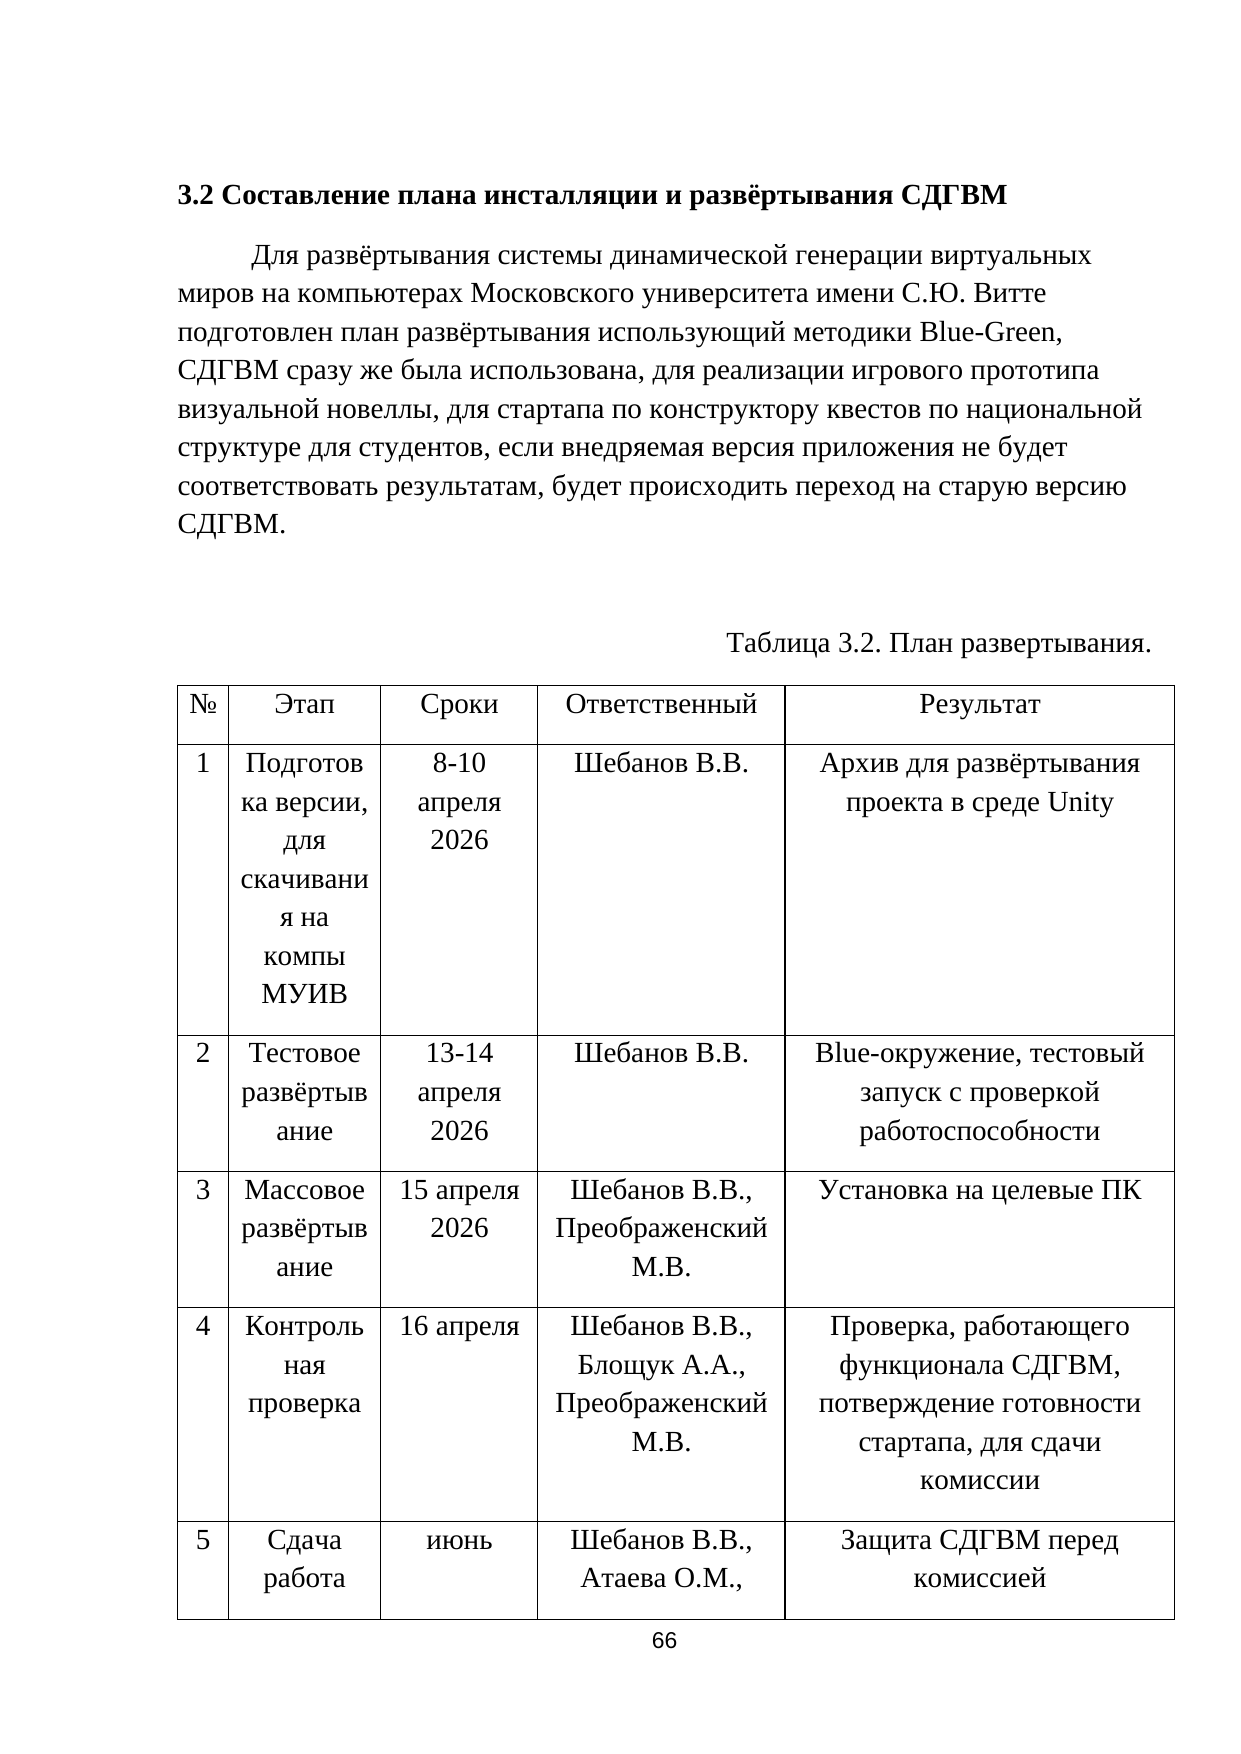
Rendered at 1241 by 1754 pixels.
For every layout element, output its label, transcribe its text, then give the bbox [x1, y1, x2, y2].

text Для развёртывания системы динамической генерации виртуальных миров на компьютерах Московского университета имени С.Ю. Витте подготовлен план развёртывания использующий методики Blue-Green, СДГВМ сразу же была использована, для реализации игрового прототипа визуальной новеллы, для стартапа по конструктору квестов по национальной структуре для студентов, если внедряемая версия приложения не будет соответствовать результатам, будет происходить переход на старую версию СДГВМ. [177, 237, 1152, 540]
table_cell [538, 1522, 784, 1618]
text 3.2 Составление плана инсталляции и развёртывания СДГВМ [177, 177, 1152, 211]
table_cell июнь [381, 1522, 537, 1618]
table_cell 1 [178, 745, 228, 1034]
table_cell 16 апреля [381, 1308, 537, 1521]
table_header Результат [786, 686, 1174, 744]
table_cell Шебанов В.В., Преображенский М.В. [538, 1172, 784, 1307]
table_cell Подготовка версии, для скачивания на компы МУИВ [229, 745, 380, 1034]
table_cell 5 [178, 1522, 228, 1618]
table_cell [229, 1522, 380, 1618]
table_cell 3 [178, 1172, 228, 1307]
table_cell Шебанов В.В. [538, 1036, 784, 1171]
table_cell 15 апреля 2026 [381, 1172, 537, 1307]
table_cell Архив для развёртывания проекта в среде Unity [786, 745, 1174, 1034]
table_cell Тестовое развёртывание [229, 1036, 380, 1171]
table_cell Шебанов В.В., Блощук А.А., Преображенский М.В. [538, 1308, 784, 1521]
table_cell Массовое развёртывание [229, 1172, 380, 1307]
table_cell Проверка, работающего функционала СДГВМ, потверждение готовности стартапа, для сдачи комиссии [786, 1308, 1174, 1521]
table_cell Шебанов В.В. [538, 745, 784, 1034]
table_cell Blue-окружение, тестовый запуск с проверкой работоспособности [786, 1036, 1174, 1171]
text Таблица 3.2. План развертывания. [177, 625, 1152, 659]
table_cell Контрольная проверка [229, 1308, 380, 1521]
table_header Сроки [381, 686, 537, 744]
table_cell 4 [178, 1308, 228, 1521]
table_header Этап [229, 686, 380, 744]
table_cell 8-10 апреля 2026 [381, 745, 537, 1034]
table_cell 13-14 апреля 2026 [381, 1036, 537, 1171]
table_cell 2 [178, 1036, 228, 1171]
table_cell Установка на целевые ПК [786, 1172, 1174, 1307]
table_header Ответственный [538, 686, 784, 744]
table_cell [786, 1522, 1174, 1618]
table_header № [178, 686, 228, 744]
